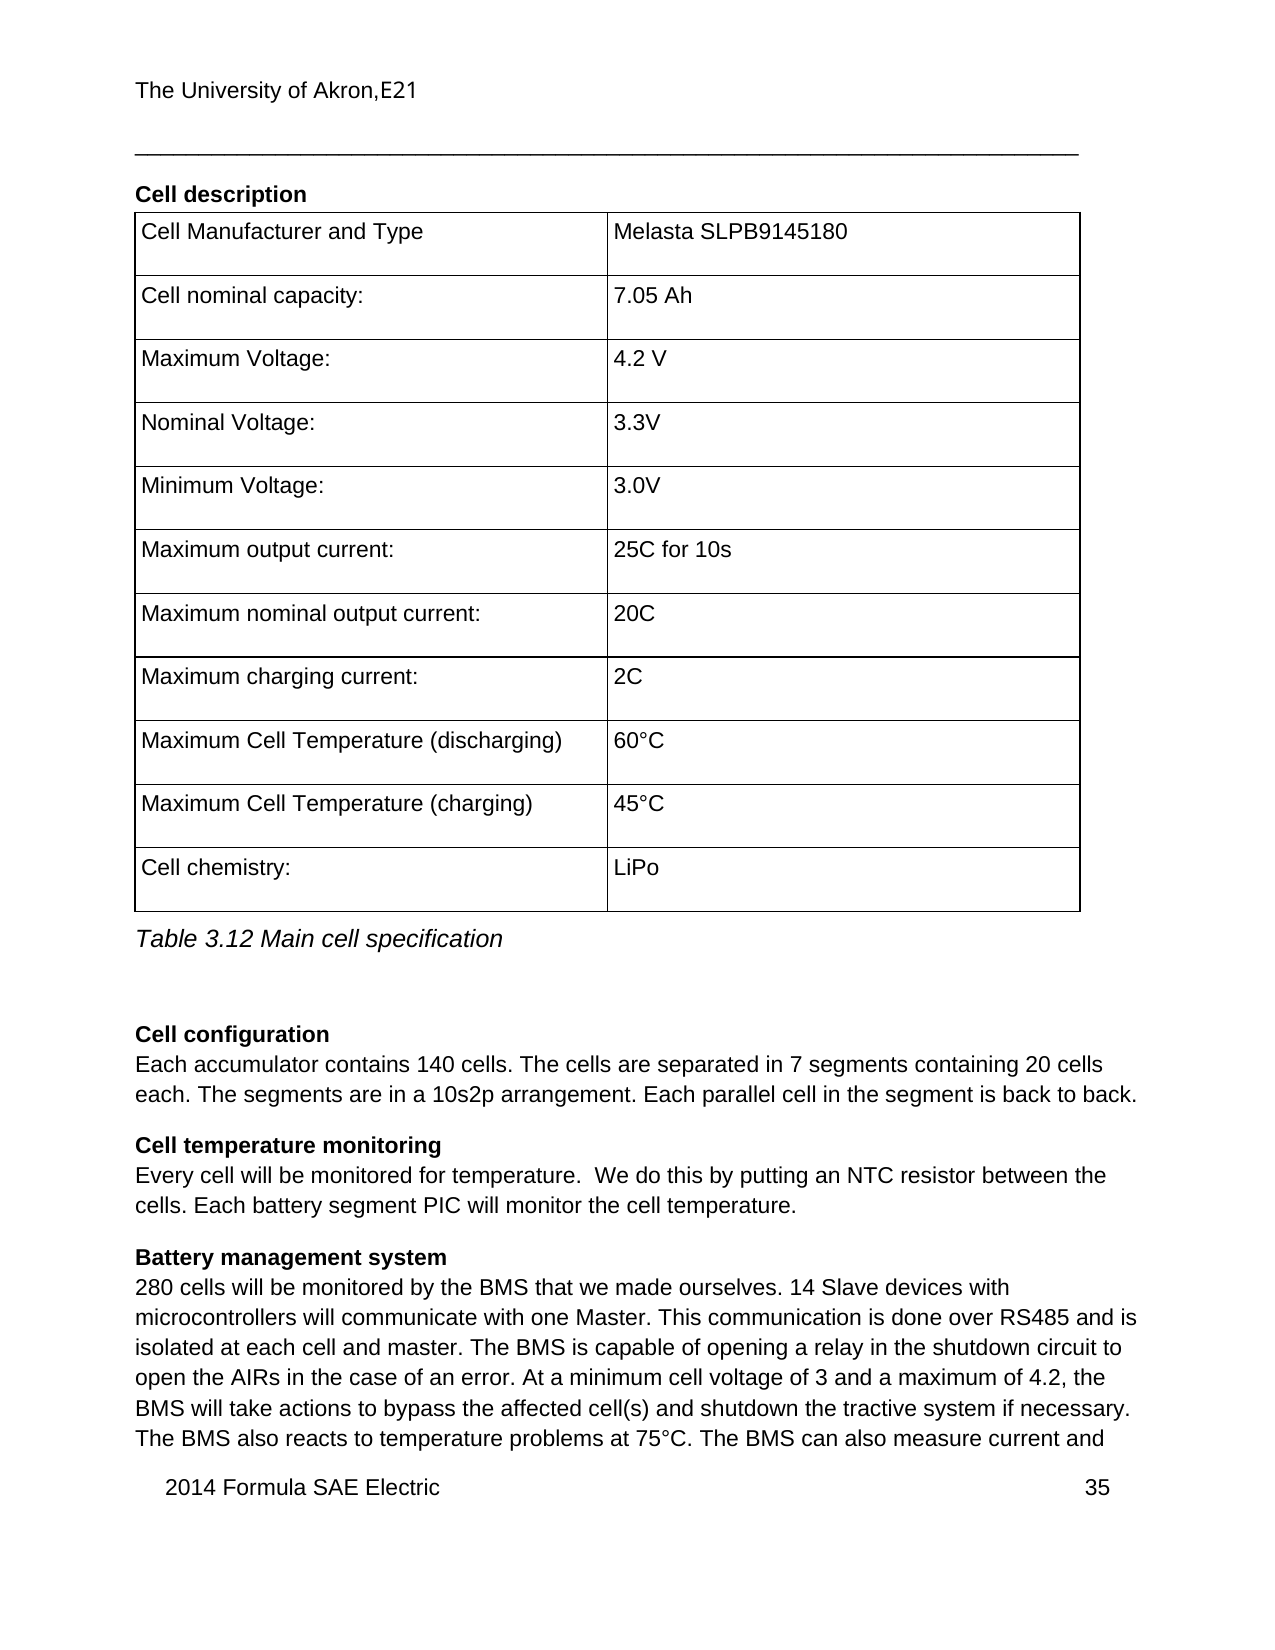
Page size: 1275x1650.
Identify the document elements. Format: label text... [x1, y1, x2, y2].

table_cell Nominal Voltage: [136, 403, 607, 466]
table_cell Cell nominal capacity: [136, 276, 607, 339]
table_cell 3.3V [608, 403, 1079, 466]
table_cell Minimum Voltage: [136, 467, 607, 529]
table_cell 25C for 10s [608, 530, 1079, 593]
table_cell 3.0V [608, 467, 1079, 529]
table_header Melasta SLPB9145180 [608, 213, 1079, 275]
text Every cell will be monitored for temperature. We do this by putting an NTC resistor between the cells. Each battery segment PIC will monitor the cell temperature. [135, 1162, 1140, 1219]
table_cell LiPo [608, 848, 1079, 911]
table_cell 4.2 V [608, 340, 1079, 402]
table_cell 20C [608, 594, 1079, 656]
table_cell 60°C [608, 721, 1079, 783]
text Each contains140The cells are separated in 7 segments containing 20 cells each. The segments are in a 10s2p arrangement. Each parallel cell in the segment is back to back. [135, 1051, 1140, 1107]
table_cell Maximum Cell Temperature (discharging) [136, 721, 607, 783]
table_cell 7.05 Ah [608, 276, 1079, 339]
table_cell Cell chemistry: [136, 848, 607, 911]
table_cell 2C [608, 658, 1079, 720]
table_cell Maximum Voltage: [136, 340, 607, 402]
subtitle Battery management system [135, 1243, 1140, 1270]
subtitle Cell temperature monitoring [135, 1132, 1140, 1158]
subtitle Cell configuration [135, 1021, 1140, 1047]
table_cell Maximum Cell Temperature (charging) [136, 785, 607, 847]
subtitle Cell description [135, 181, 1140, 208]
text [135, 1274, 1140, 1451]
table_cell Maximum nominal output current: [136, 594, 607, 656]
table_cell Maximum charging current: [136, 658, 607, 720]
table_cell Maximum output current: [136, 530, 607, 593]
table_cell 45°C [608, 785, 1079, 847]
table_header Cell Manufacturer and Type [136, 213, 607, 275]
